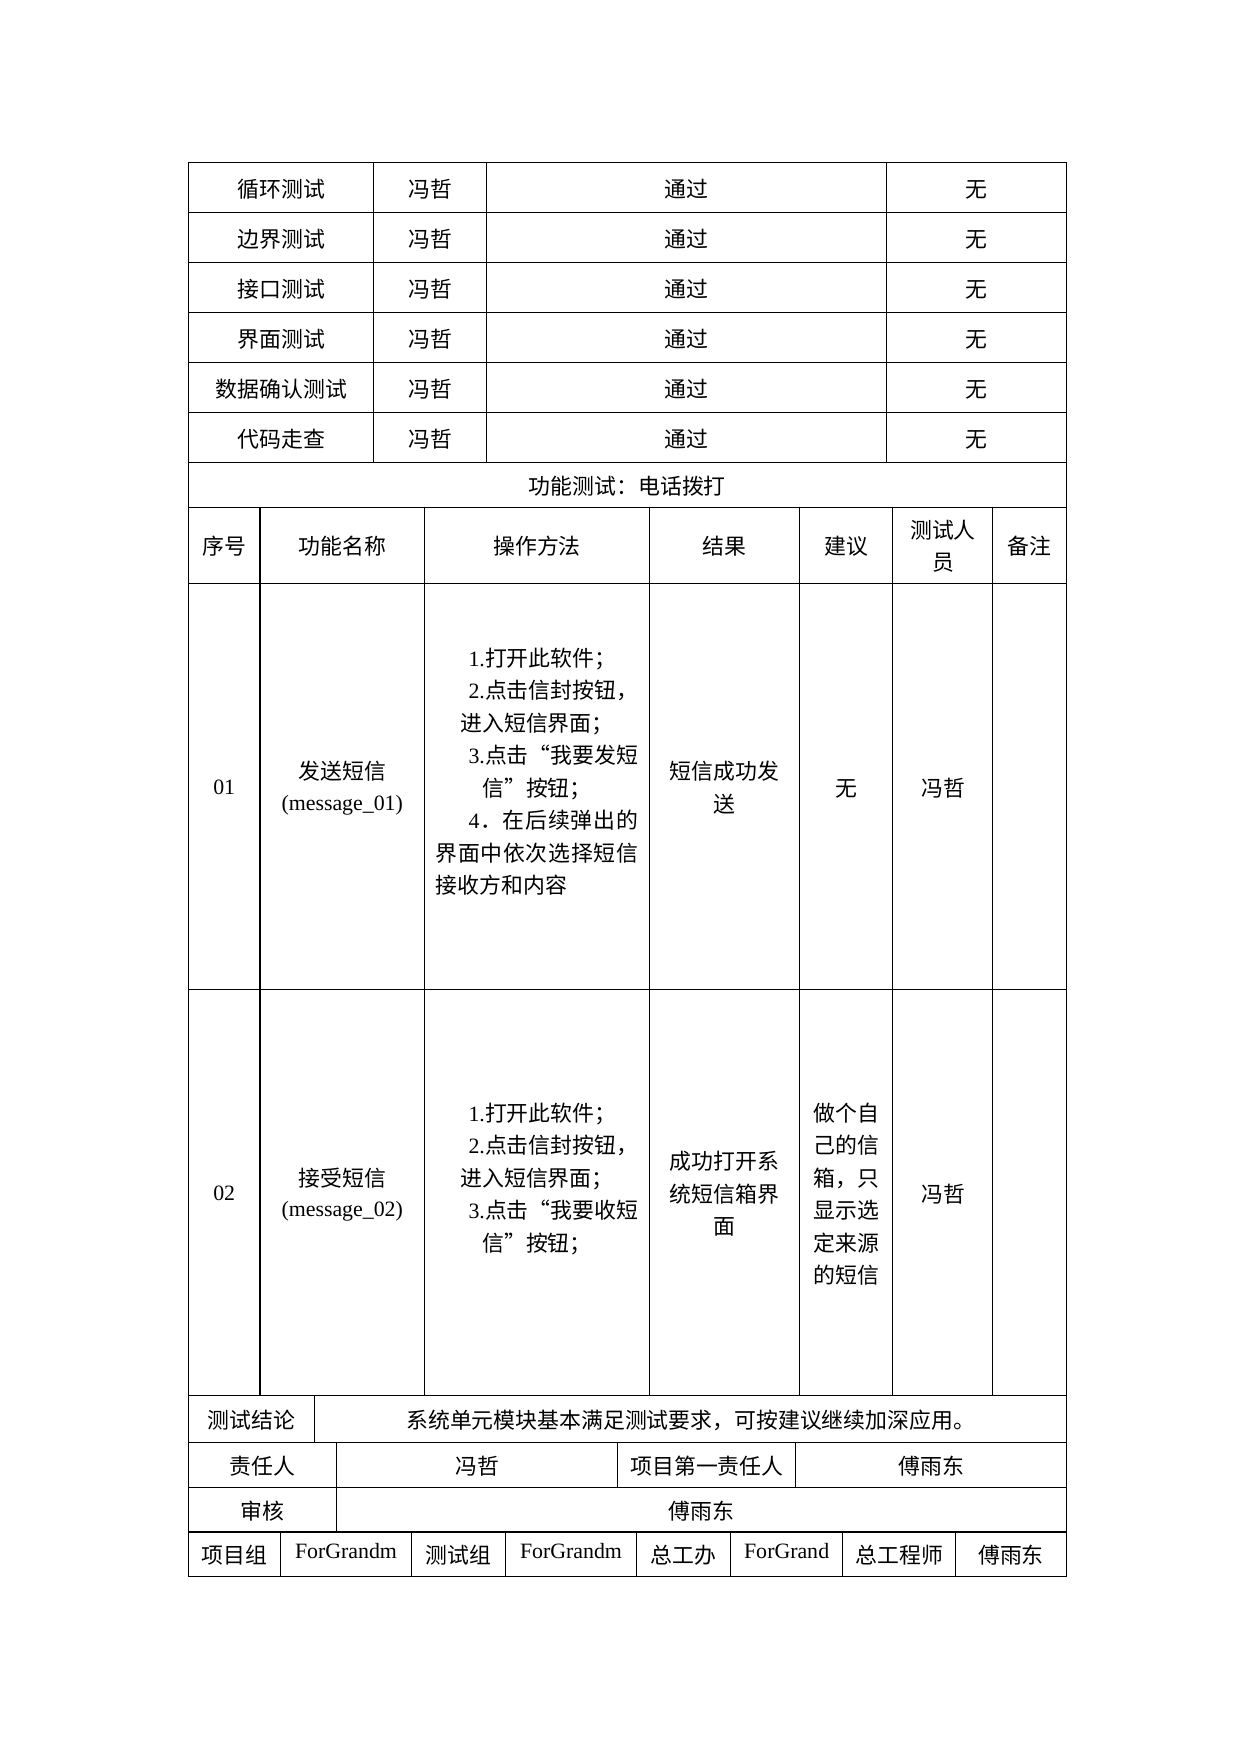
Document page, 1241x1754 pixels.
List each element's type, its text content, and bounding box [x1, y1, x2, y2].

table_cell 功能名称 [261, 508, 424, 583]
table_cell 无 [887, 413, 1066, 462]
table_cell 接口测试 [189, 263, 373, 312]
table_cell 做个自己的信箱，只显示选定来源的短信 [800, 990, 892, 1395]
table_cell ForGrandmon开发小组 [731, 1533, 842, 1576]
table_cell 无 [887, 163, 1066, 212]
table_cell 数据确认测试 [189, 363, 373, 412]
table_cell 通过 [487, 213, 886, 262]
table_cell 操作方法 [425, 508, 649, 583]
table_cell 备注 [993, 508, 1066, 583]
table_cell 冯哲 [337, 1443, 617, 1487]
table_cell 无 [887, 263, 1066, 312]
table_cell 1.打开此软件； 2.点击信封按钮，进入短信界面； 3.点击“我要收短信”按钮； [425, 990, 649, 1395]
table_cell 系统单元模块基本满足测试要求，可按建议继续加深应用。 [315, 1396, 1066, 1442]
table_cell 建议 [800, 508, 892, 583]
table_cell 序号 [189, 508, 259, 583]
table_cell 无 [887, 313, 1066, 362]
table_cell ForGrandmon开发小组 [281, 1533, 411, 1576]
table_cell 通过 [487, 363, 886, 412]
table_cell 通过 [487, 163, 886, 212]
table_cell 通过 [487, 313, 886, 362]
table_cell 01 [189, 584, 259, 989]
table_cell 功能测试：电话拨打 [189, 463, 1066, 507]
table_cell [993, 990, 1066, 1395]
table_cell 测试人员 [893, 508, 992, 583]
table_cell 无 [887, 363, 1066, 412]
table_cell 总工程师 [843, 1533, 955, 1576]
table_cell 成功打开系统短信箱界面 [650, 990, 799, 1395]
table_cell 冯哲 [374, 263, 486, 312]
table_cell 审核 [189, 1488, 336, 1531]
table_cell 冯哲 [374, 213, 486, 262]
table_cell 结果 [650, 508, 799, 583]
table_cell 通过 [487, 413, 886, 462]
table_cell 测试结论 [189, 1396, 314, 1442]
table_cell 项目组 [189, 1533, 280, 1576]
table_cell 边界测试 [189, 213, 373, 262]
table_cell 测试组 [412, 1533, 505, 1576]
table_cell 无 [887, 213, 1066, 262]
table_cell 冯哲 [893, 990, 992, 1395]
table_cell 循环测试 [189, 163, 373, 212]
table_cell 冯哲 [374, 413, 486, 462]
table_cell 傅雨东 [796, 1443, 1066, 1487]
table_cell 02 [189, 990, 259, 1395]
table_cell 冯哲 [374, 363, 486, 412]
table_cell 接受短信 (message_02) [261, 990, 424, 1395]
table_cell 傅雨东 [956, 1533, 1066, 1576]
table_cell 冯哲 [374, 313, 486, 362]
table_cell 总工办 [637, 1533, 730, 1576]
table_cell ForGrandmon测试小组 [506, 1533, 636, 1576]
table_cell 傅雨东 [337, 1488, 1066, 1531]
table_cell 冯哲 [374, 163, 486, 212]
table_cell 冯哲 [893, 584, 992, 989]
table_cell 界面测试 [189, 313, 373, 362]
table_cell 代码走查 [189, 413, 373, 462]
table_cell 项目第一责任人 [618, 1443, 795, 1487]
table_cell 责任人 [189, 1443, 336, 1487]
table_cell 无 [800, 584, 892, 989]
table_cell 发送短信 (message_01) [261, 584, 424, 989]
table_cell [993, 584, 1066, 989]
table_cell 1.打开此软件； 2.点击信封按钮，进入短信界面； 3.点击“我要发短信”按钮； 4．在后续弹出的界面中依次选择短信接收方和内容 [425, 584, 649, 989]
table_cell 短信成功发送 [650, 584, 799, 989]
table_cell 通过 [487, 263, 886, 312]
